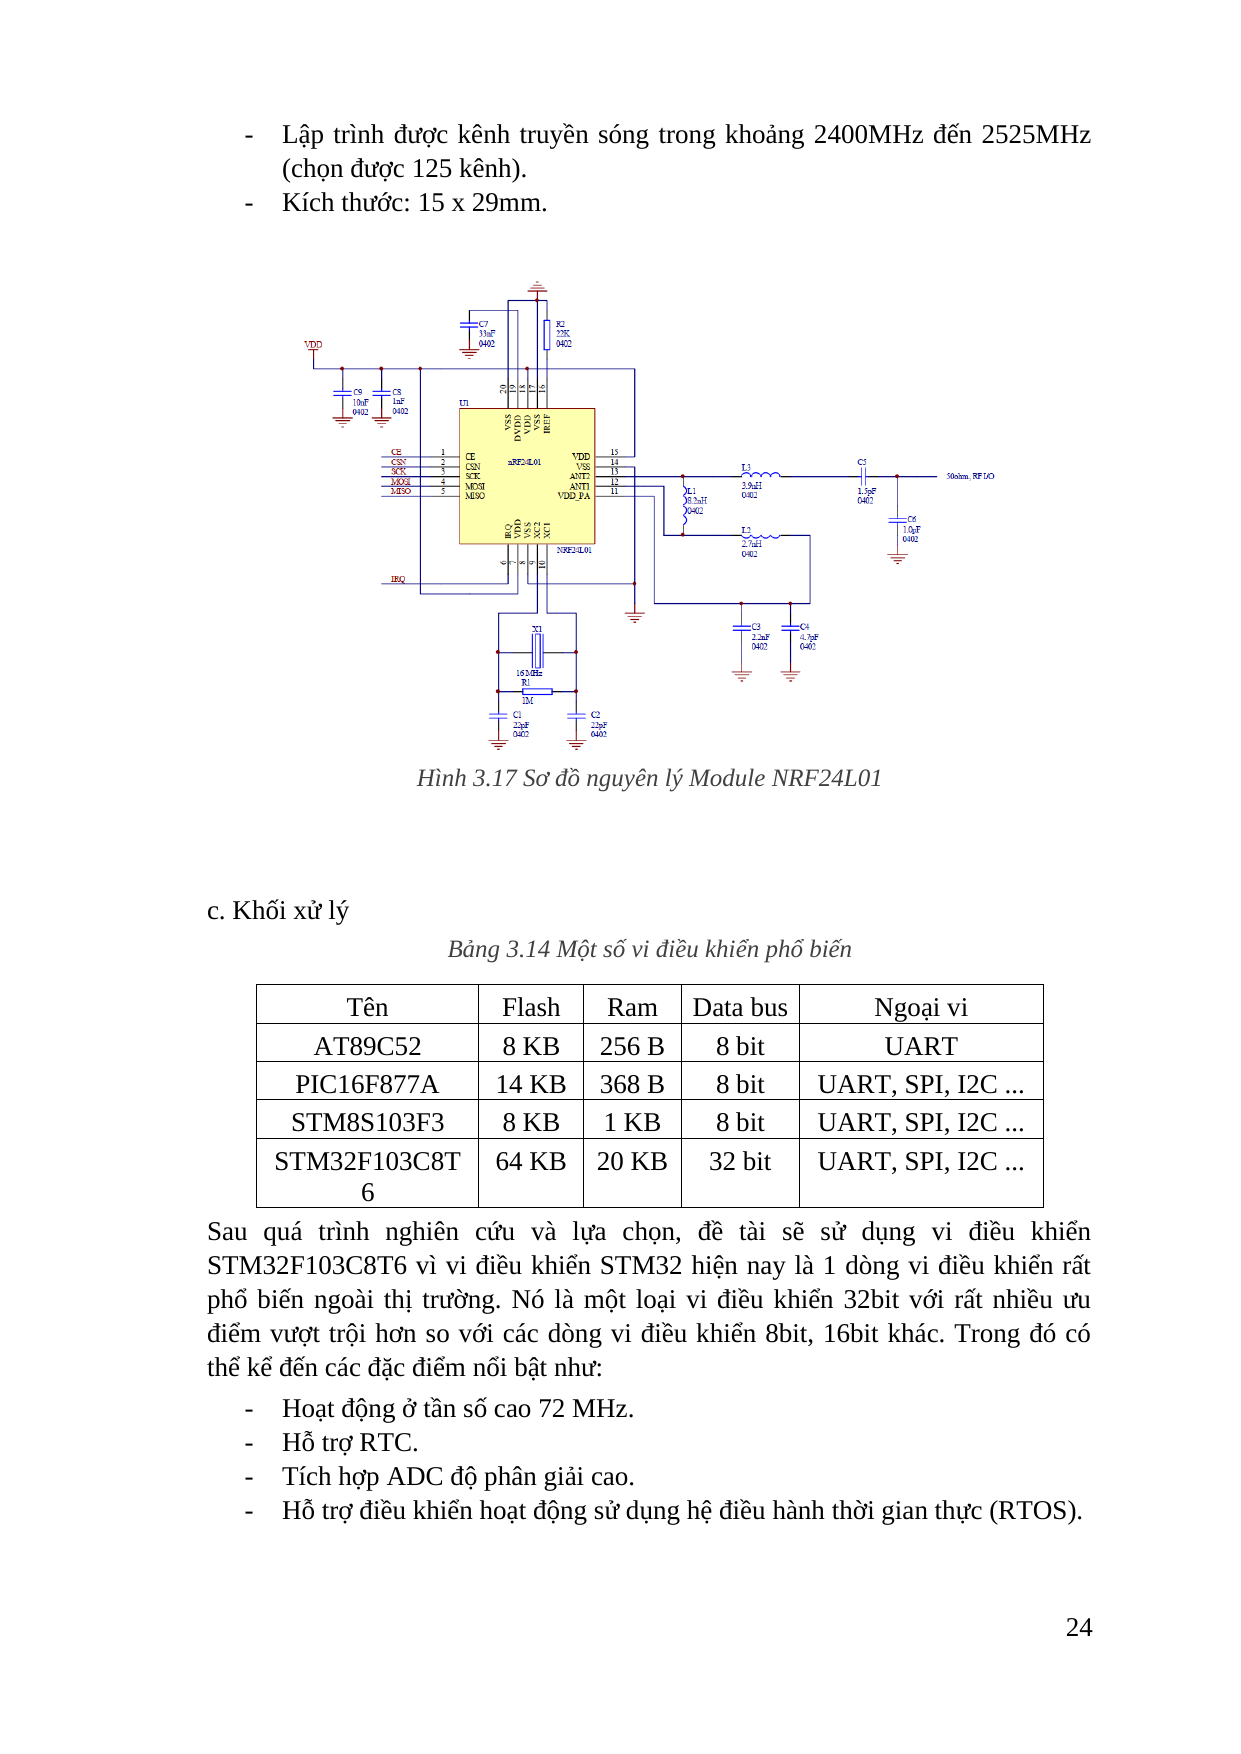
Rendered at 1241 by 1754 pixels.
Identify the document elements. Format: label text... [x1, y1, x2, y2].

table_cell UART, SPI, I2C ... [800, 1139, 1043, 1207]
table_cell 8 KB [479, 1024, 583, 1061]
table_cell UART, SPI, I2C ... [800, 1062, 1043, 1099]
table_cell 20 KB [584, 1139, 681, 1207]
table_cell 8 bit [682, 1100, 799, 1138]
table_cell STM32F103C8T6 [257, 1139, 478, 1207]
text c. Khối xử lý [207, 894, 1092, 925]
table_cell 8 KB [479, 1100, 583, 1138]
table_cell AT89C52 [257, 1024, 478, 1061]
table_cell 1 KB [584, 1100, 681, 1138]
table_cell 8 bit [682, 1024, 799, 1061]
list Kích thước: 15 x 29mm. [244, 186, 1092, 218]
picture [296, 267, 1003, 755]
list Lập trình được kênh truyền sóng trong khoảng 2400MHz đến 2525MHz (chọn được 125 kênh). [244, 118, 1092, 183]
table_cell UART [800, 1024, 1043, 1061]
list Hoạt động ở tần số cao 72 MHz. [244, 1392, 1092, 1423]
table_header Data bus [682, 985, 799, 1022]
table_cell PIC16F877A [257, 1062, 478, 1099]
table_header Flash [479, 985, 583, 1022]
table_header Tên [257, 985, 478, 1022]
table_cell 368 B [584, 1062, 681, 1099]
table_cell UART, SPI, I2C ... [800, 1100, 1043, 1138]
list Hỗ trợ điều khiển hoạt động sử dụng hệ điều hành thời gian thực (RTOS). [244, 1494, 1092, 1525]
table_cell 256 B [584, 1024, 681, 1061]
table_cell 14 KB [479, 1062, 583, 1099]
list Tích hợp ADC độ phân giải cao. [244, 1460, 1092, 1491]
table_header Ram [584, 985, 681, 1022]
table_cell STM8S103F3 [257, 1100, 478, 1138]
list Hỗ trợ RTC. [244, 1426, 1092, 1457]
table_cell 32 bit [682, 1139, 799, 1207]
table_cell 8 bit [682, 1062, 799, 1099]
text Sau quá trình nghiên cứu và lựa chọn, đề tài sẽ sử dụng vi điều khiển STM32F103C8T6 vì vi điều khiển STM32 hiện nay là 1 dòng vi điều khiển rất phổ biến ngoài thị trường. Nó là một loại vi điều khiển 32bit với rất nhiều ưu điểm vượt trội hơn so với các dòng vi điều khiển 8bit, 16bit khác. Trong đó có thể kể đến các đặc điểm nổi bật như: [207, 1214, 1092, 1382]
table_header Ngoại vi [800, 985, 1043, 1022]
table_cell 64 KB [479, 1139, 583, 1207]
